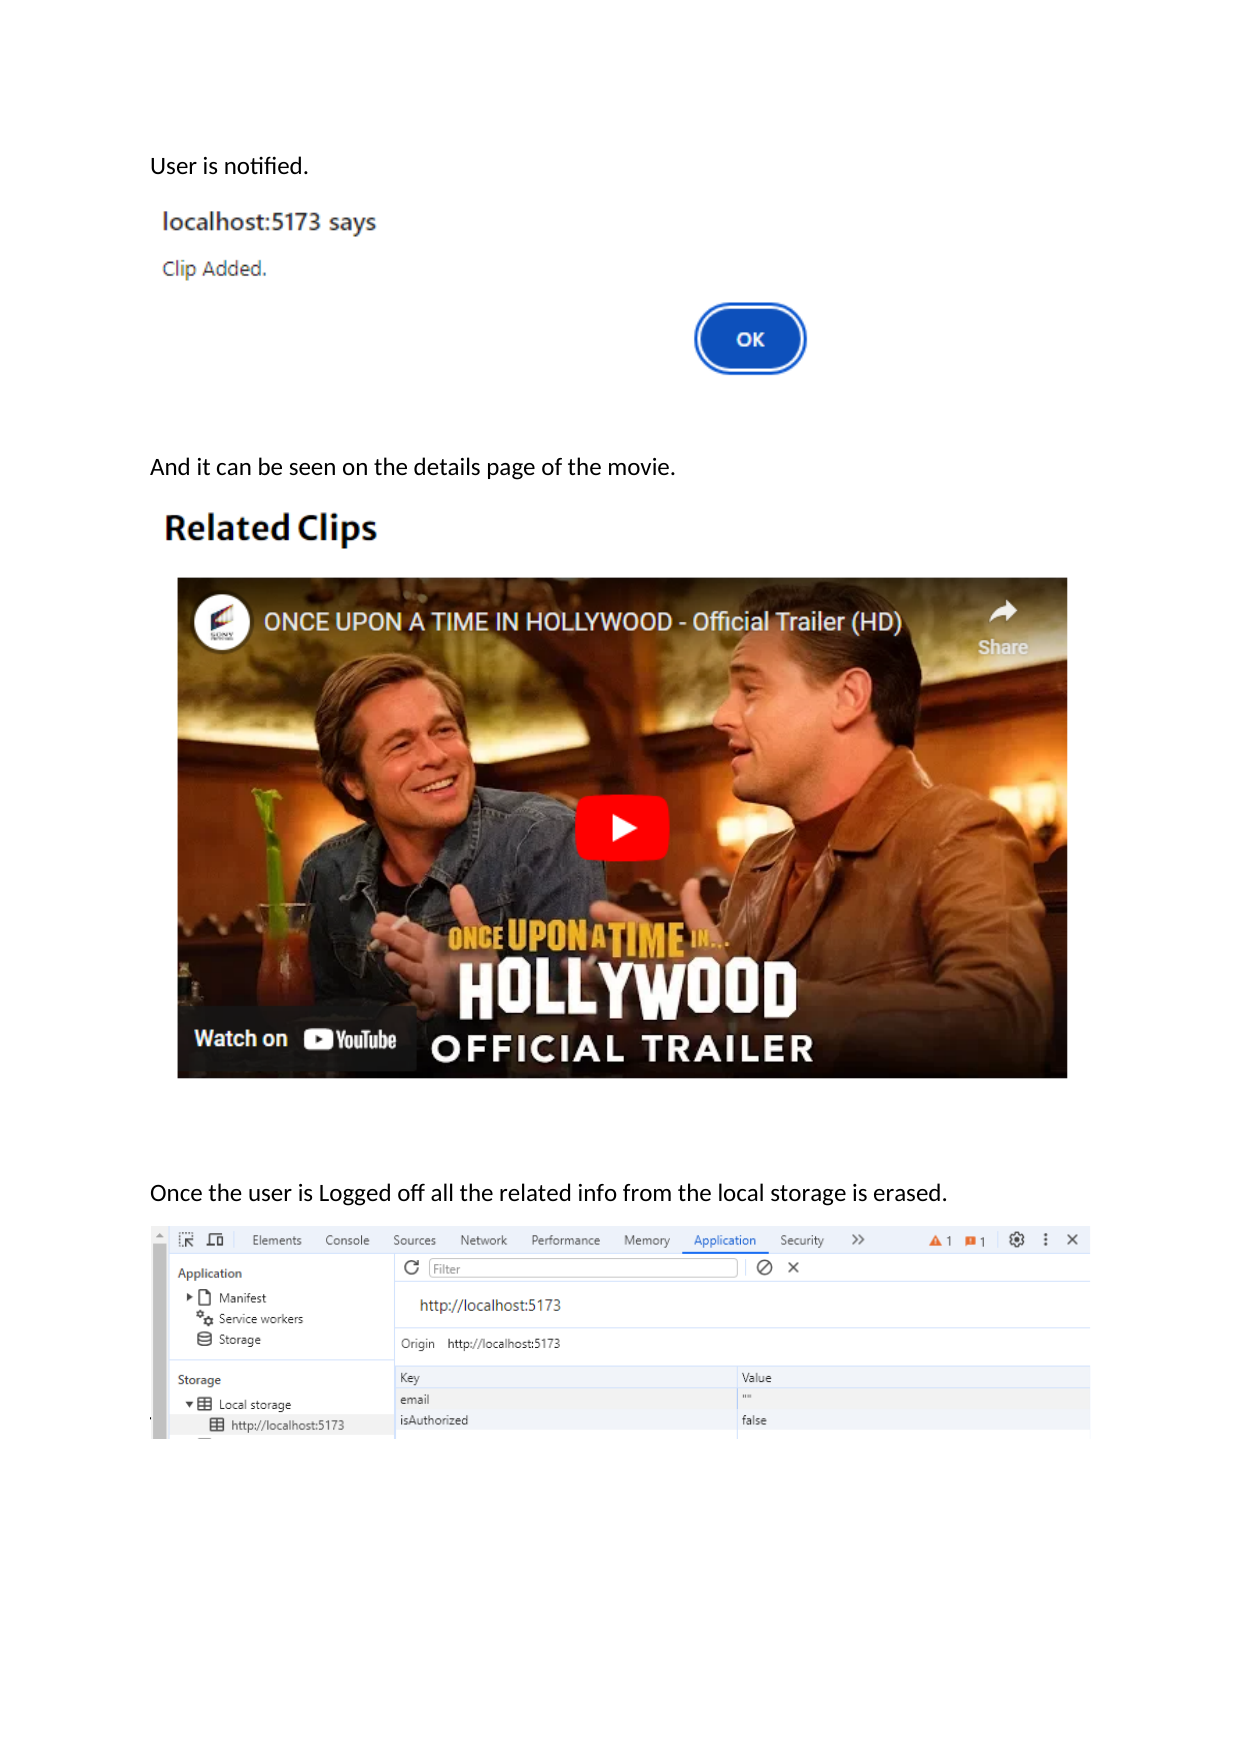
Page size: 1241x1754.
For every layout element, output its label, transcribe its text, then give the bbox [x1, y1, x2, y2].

text Once the user is Logged off all the related info from the local storage is erased. [150, 1177, 1090, 1208]
picture [150, 199, 814, 383]
picture [150, 1226, 1091, 1439]
text And it can be seen on the details page of the movie. [150, 451, 1090, 481]
text User is notified. [150, 150, 1090, 181]
picture [150, 500, 1091, 1109]
